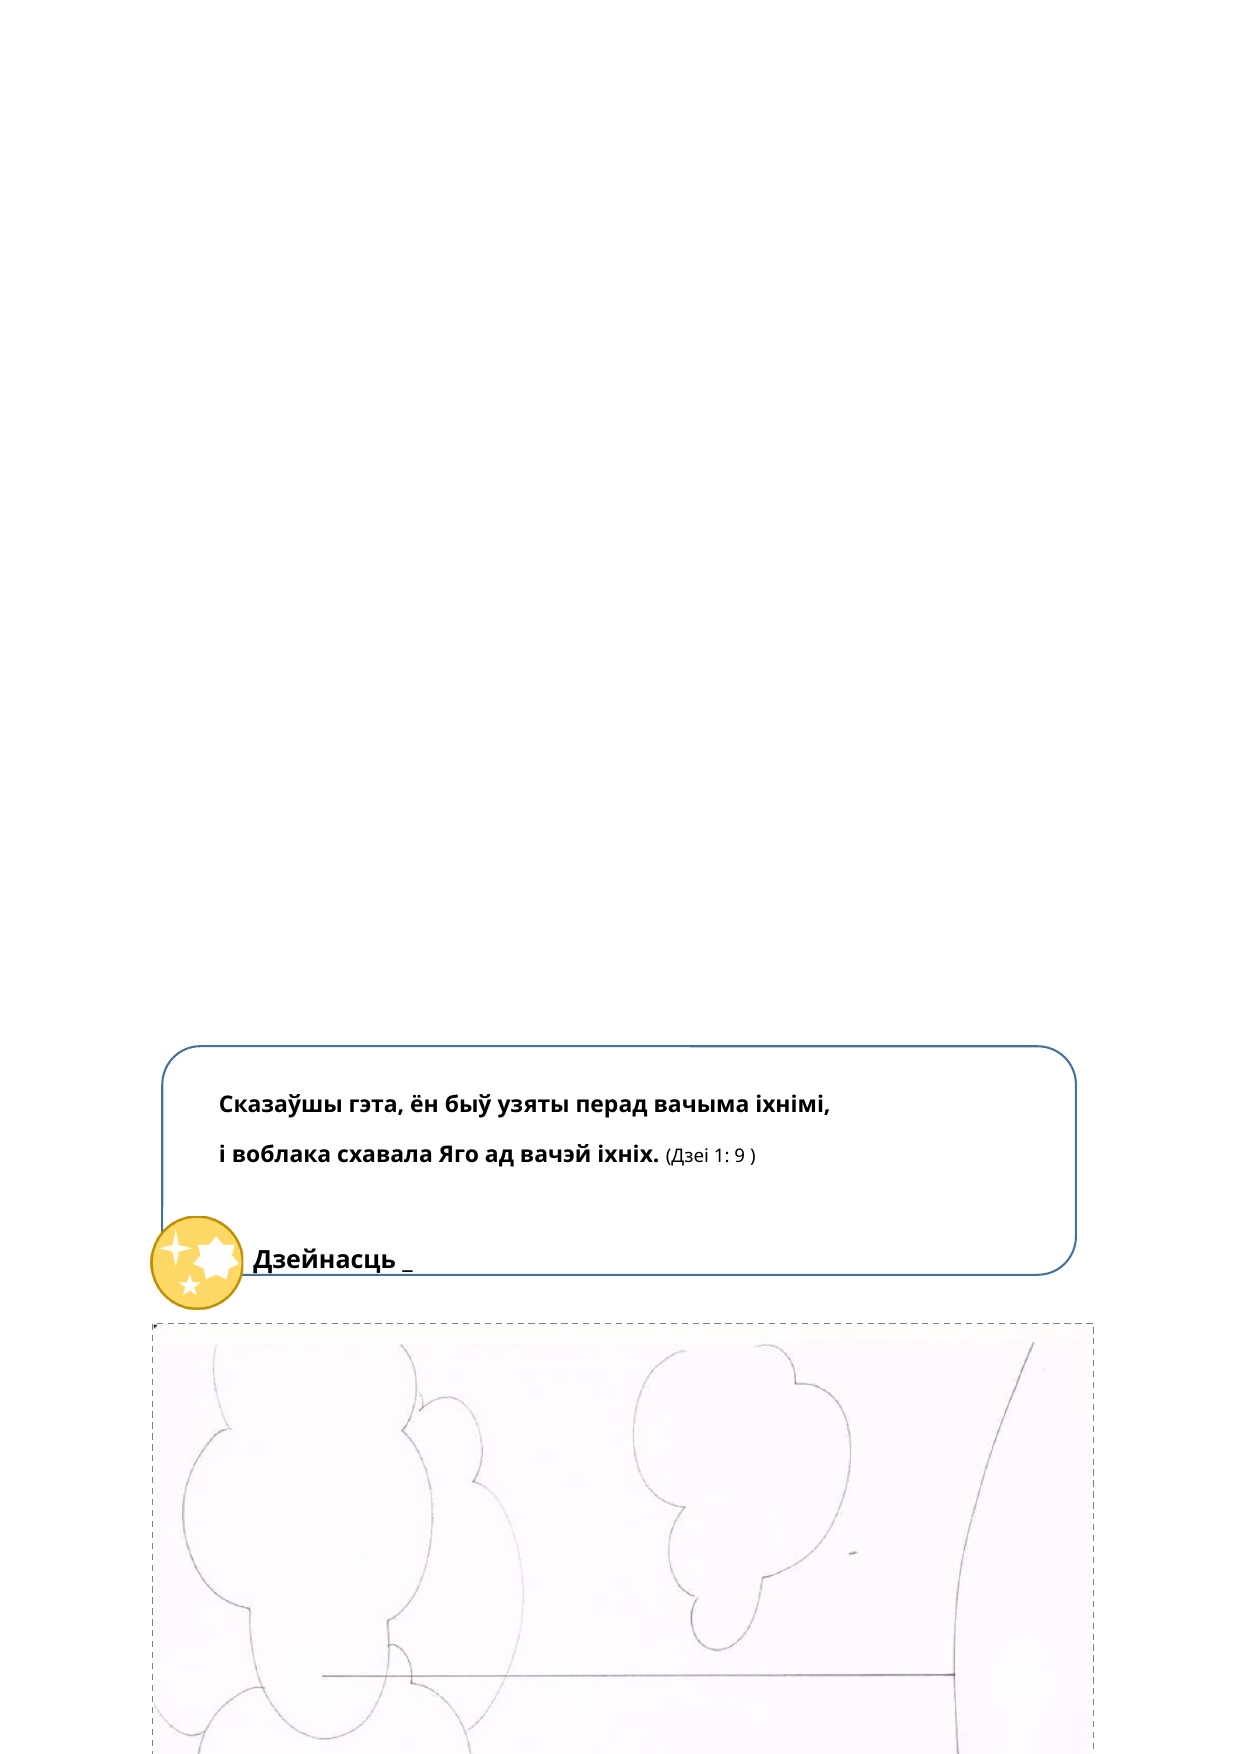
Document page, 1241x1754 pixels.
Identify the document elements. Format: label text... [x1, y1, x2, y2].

text Дзейнасць _ [244, 1242, 1090, 1276]
text Сказаўшы гэта, ён быў узяты перад вачыма іхнімі, [150, 1088, 1090, 1119]
picture [155, 1325, 1092, 1754]
picture [150, 1216, 244, 1310]
text і воблака схавала Яго ад вачэй іхніх. (Дзеі 1: 9 ) [150, 1138, 1090, 1169]
